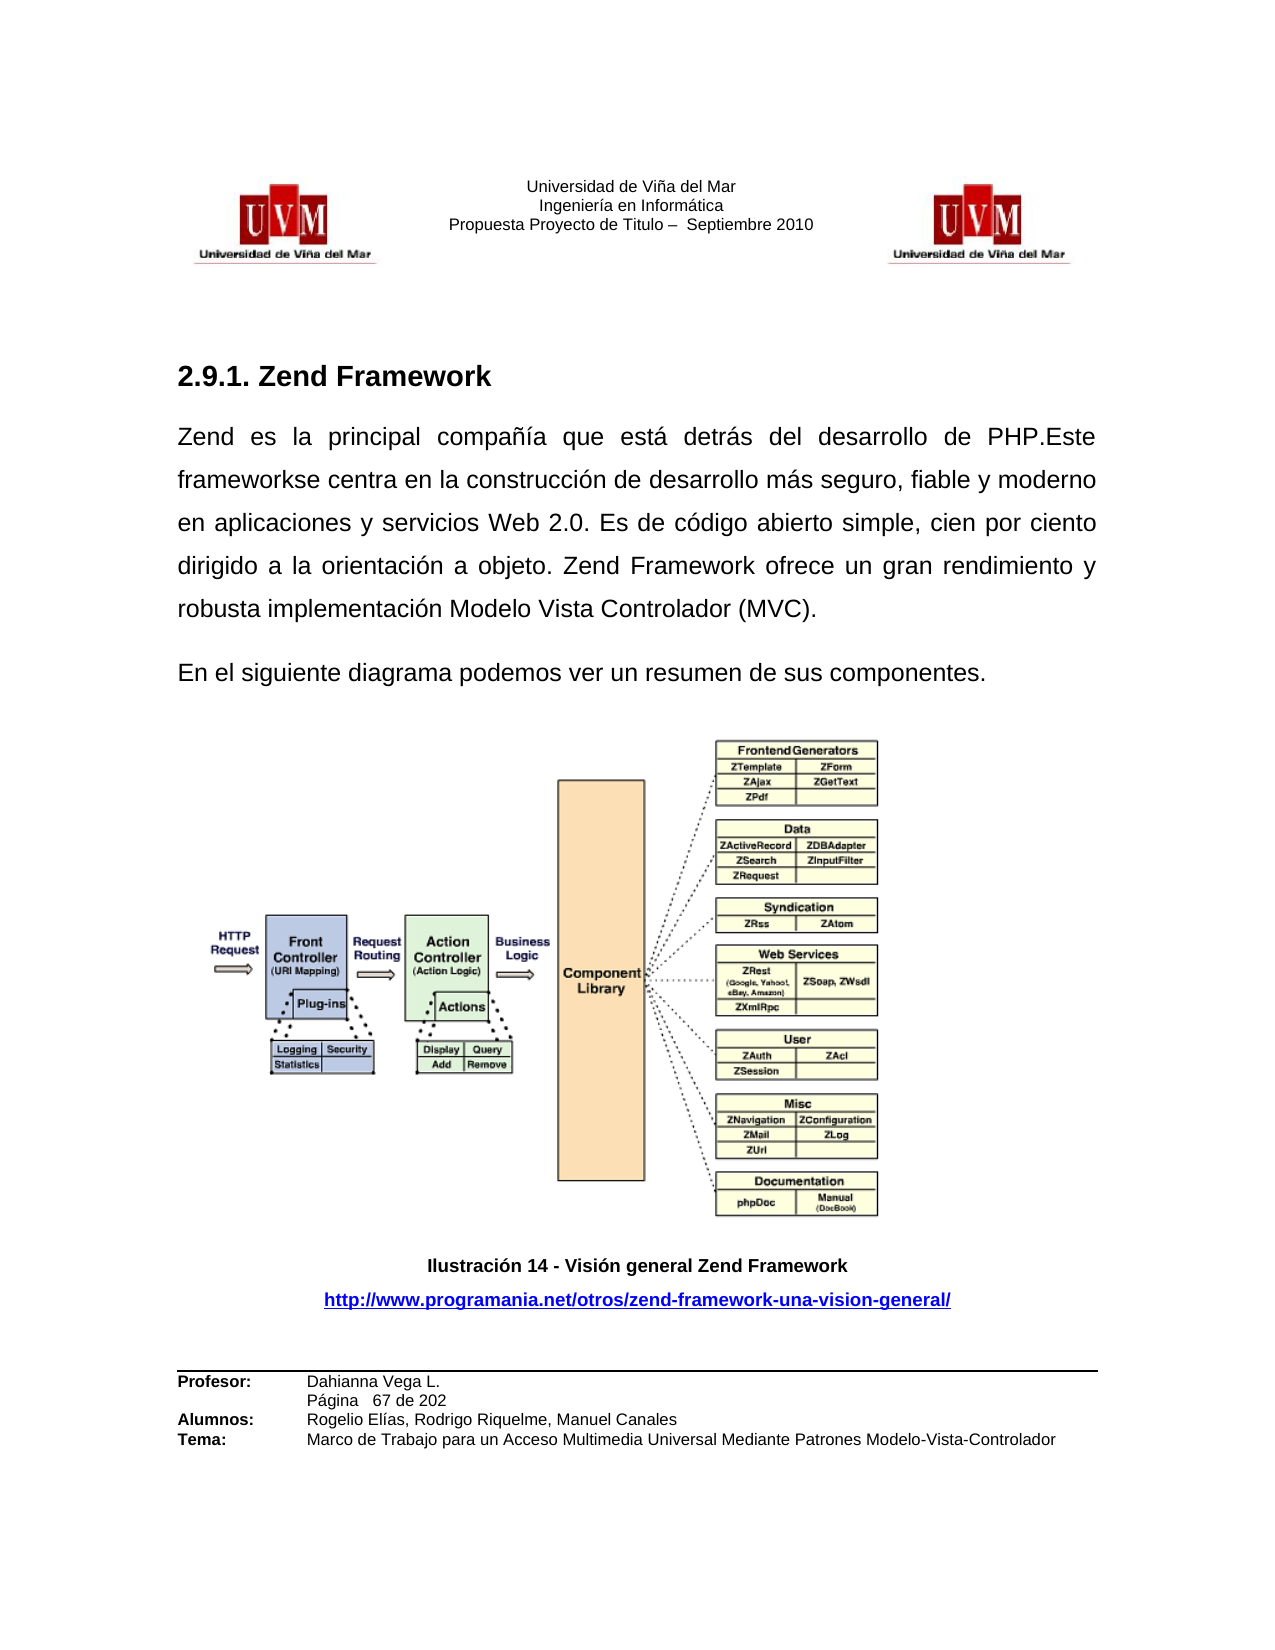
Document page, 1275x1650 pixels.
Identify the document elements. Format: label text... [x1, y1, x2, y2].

text En el siguiente diagrama podemos ver un resumen de sus componentes. [177, 658, 1098, 687]
picture [871, 176, 1084, 267]
picture [177, 176, 390, 267]
subtitle 2.9.1. Zend Framework [177, 359, 1098, 392]
picture [177, 730, 923, 1226]
text Ilustración 14 - Visión general Zend Framework [177, 1255, 1098, 1276]
text http://www.programania.net/otros/zend-framework-una-vision-general/ [177, 1289, 1098, 1311]
text Zend es la principal compañía que está detrás del desarrollo de PHP.Este frameworkse centra en la construcción de desarrollo más seguro, fiable y moderno en aplicaciones y servicios Web 2.0. Es de código abierto simple, cien por ciento dirigido a la orientación a objeto. Zend Framework ofrece un gran rendimiento y robusta implementación Modelo Vista Controlador (MVC). [177, 422, 1098, 623]
